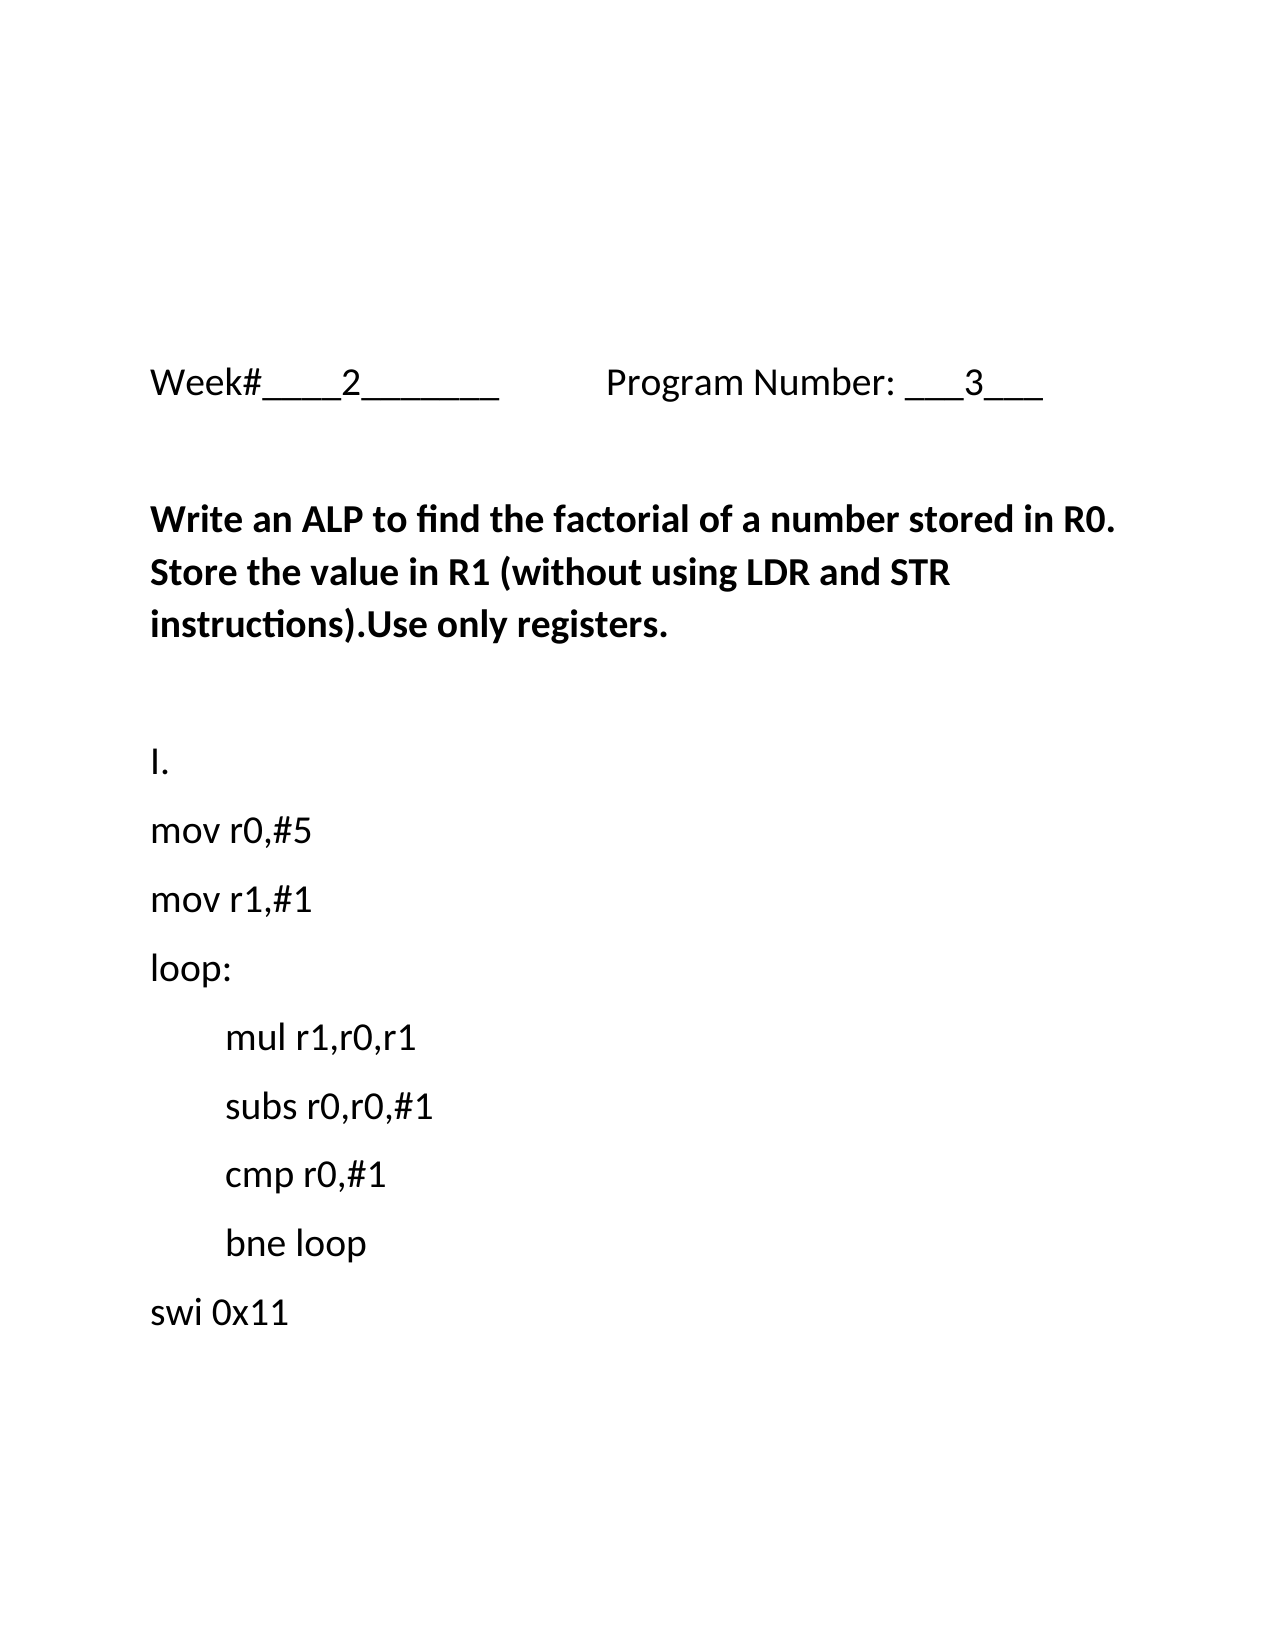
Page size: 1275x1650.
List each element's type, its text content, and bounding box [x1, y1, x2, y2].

text loop: [150, 943, 1125, 991]
text swi 0x11 [150, 1287, 1125, 1336]
text subs r0,r0,#1 [150, 1081, 1125, 1129]
text mov r0,#5 [150, 805, 1125, 853]
text Write an ALP to find the factorial of a number stored in R0. Store the value in R1 (without using LDR and STR instructions).Use only registers. [150, 494, 1125, 647]
text Week#____2_______ Program Number: ___3___ [150, 357, 1125, 405]
text mul r1,r0,r1 [150, 1012, 1125, 1060]
text I. [150, 736, 1125, 785]
text cmp r0,#1 [150, 1149, 1125, 1198]
text mov r1,#1 [150, 874, 1125, 922]
text bne loop [150, 1218, 1125, 1267]
